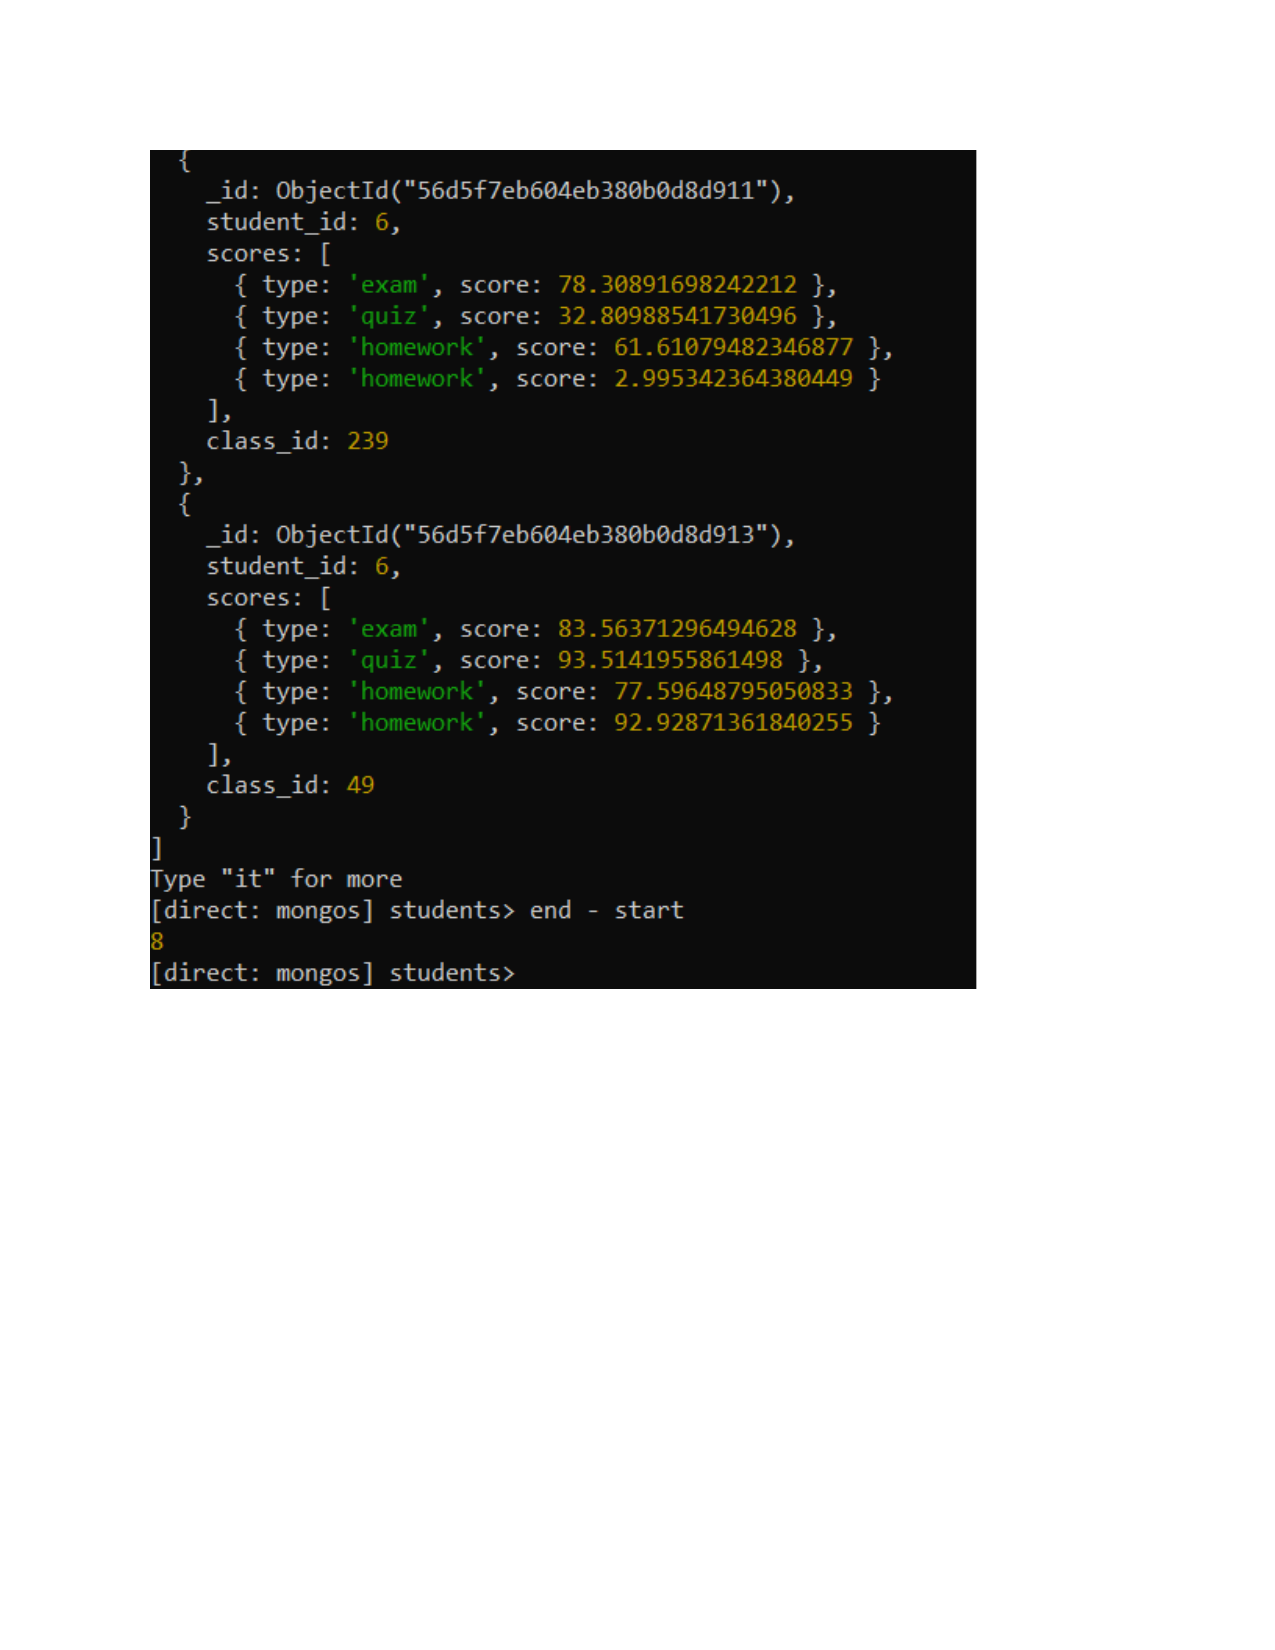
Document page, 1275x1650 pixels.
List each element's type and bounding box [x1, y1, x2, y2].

picture [150, 150, 977, 989]
